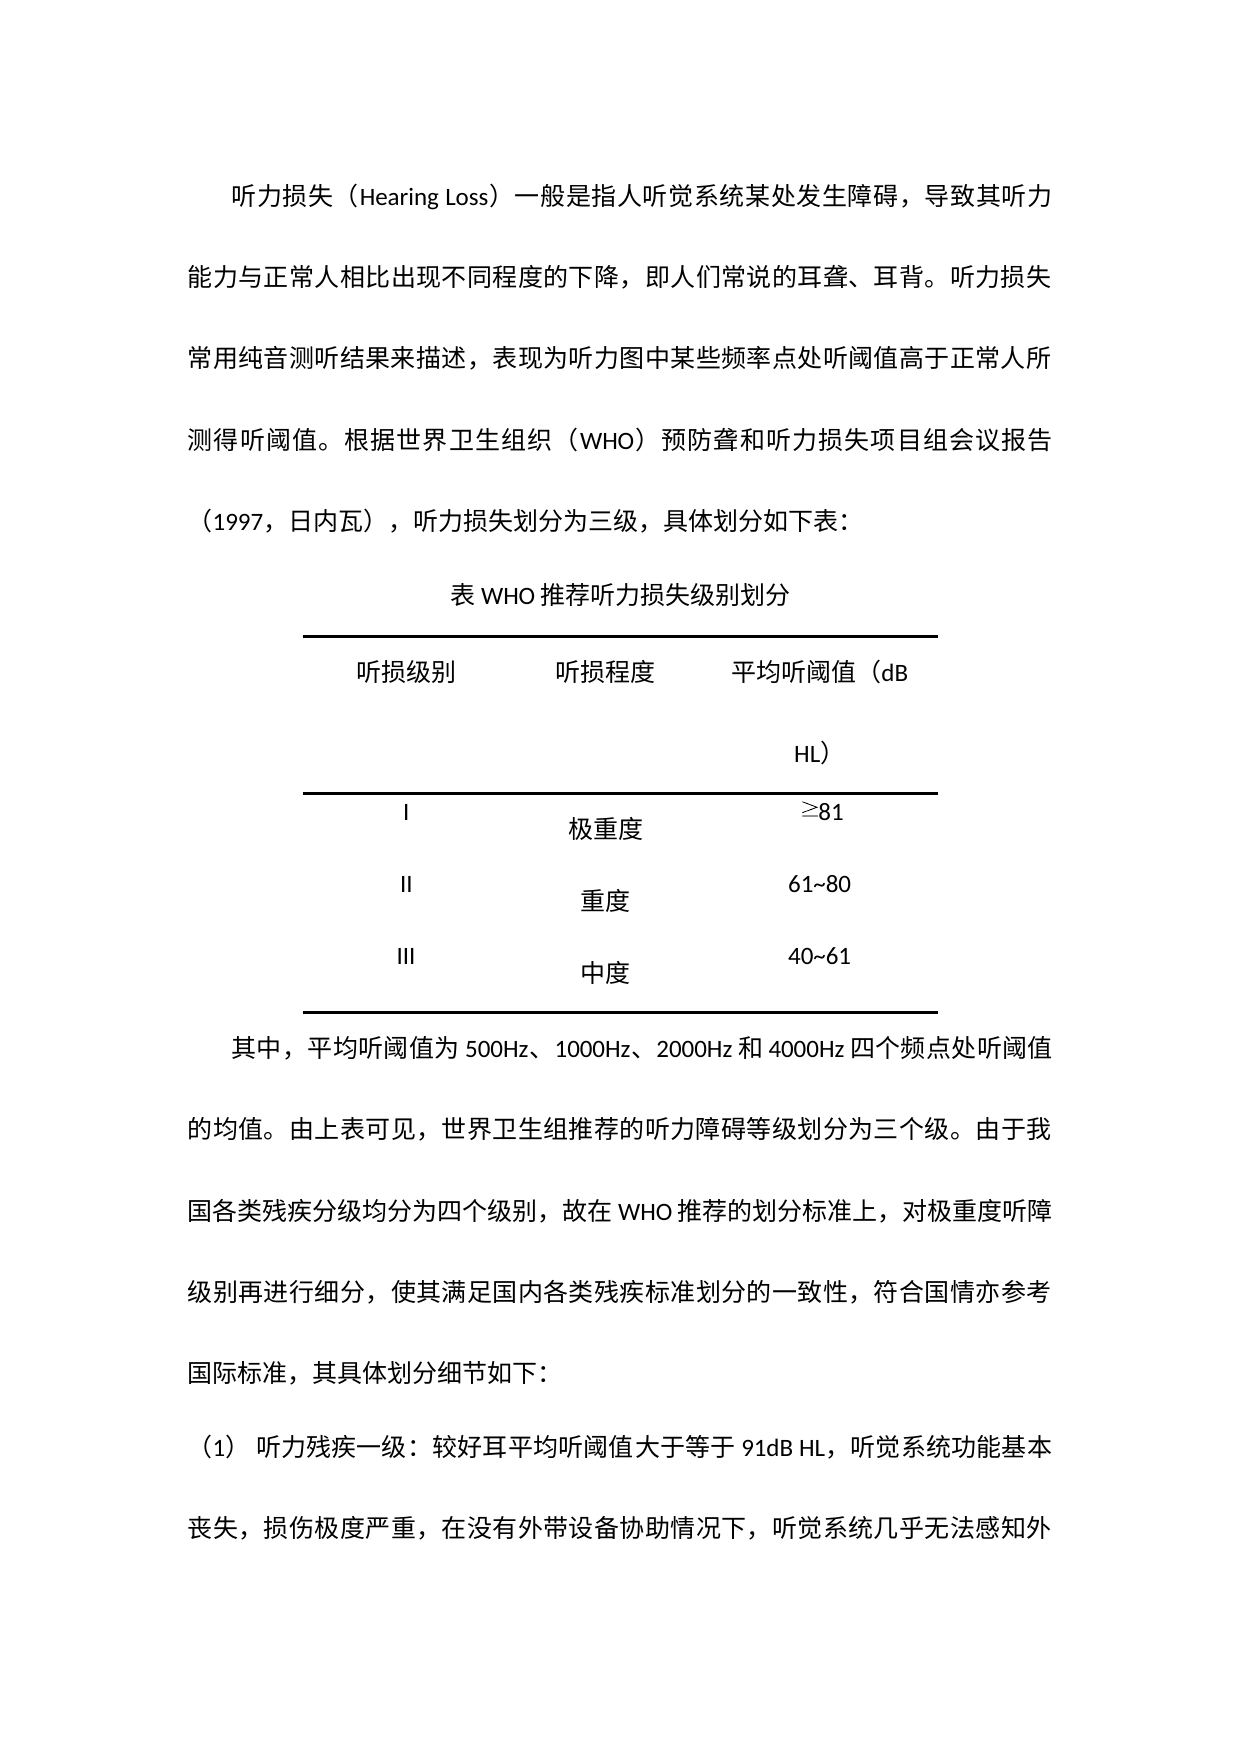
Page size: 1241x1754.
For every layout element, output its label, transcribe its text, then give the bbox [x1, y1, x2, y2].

table_cell 重度 [509, 867, 701, 939]
table_cell 81 [701, 795, 938, 867]
table_header 平均听阈值（dB HL） [701, 638, 938, 792]
table_header 听损级别 [303, 638, 509, 792]
table_cell 极重度 [509, 795, 701, 867]
table_cell II [303, 867, 509, 939]
table_cell 61~80 [701, 867, 938, 939]
text 其中，平均听阈值为500Hz、1000Hz、2000Hz和4000Hz四个频点处听阈值的均值。由上表可见，世界卫生组推荐的听力障碍等级划分为三个级。由于我国各类残疾分级均分为四个级别，故在WHO推荐的划分标准上，对极重度听障级别再进行细分，使其满足国内各类残疾标准划分的一致性，符合国情亦参考国际标准，其具体划分细节如下： [187, 1014, 1053, 1404]
table_cell 40~61 [701, 939, 938, 1011]
table_cell 中度 [509, 939, 701, 1011]
text 听力损失（Hearing Loss）一般是指人听觉系统某处发生障碍，导致其听力能力与正常人相比出现不同程度的下降，即人们常说的耳聋、耳背。听力损失常用纯音测听结果来描述，表现为听力图中某些频率点处听阈值高于正常人所测得听阈值。根据世界卫生组织（WHO）预防聋和听力损失项目组会议报告（1997，日内瓦），听力损失划分为三级，具体划分如下表： [187, 162, 1053, 552]
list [187, 1413, 1053, 1559]
table_header 听损程度 [509, 638, 701, 792]
table_cell I [303, 795, 509, 867]
text 表 WHO推荐听力损失级别划分 [187, 561, 1053, 626]
table_cell III [303, 939, 509, 1011]
